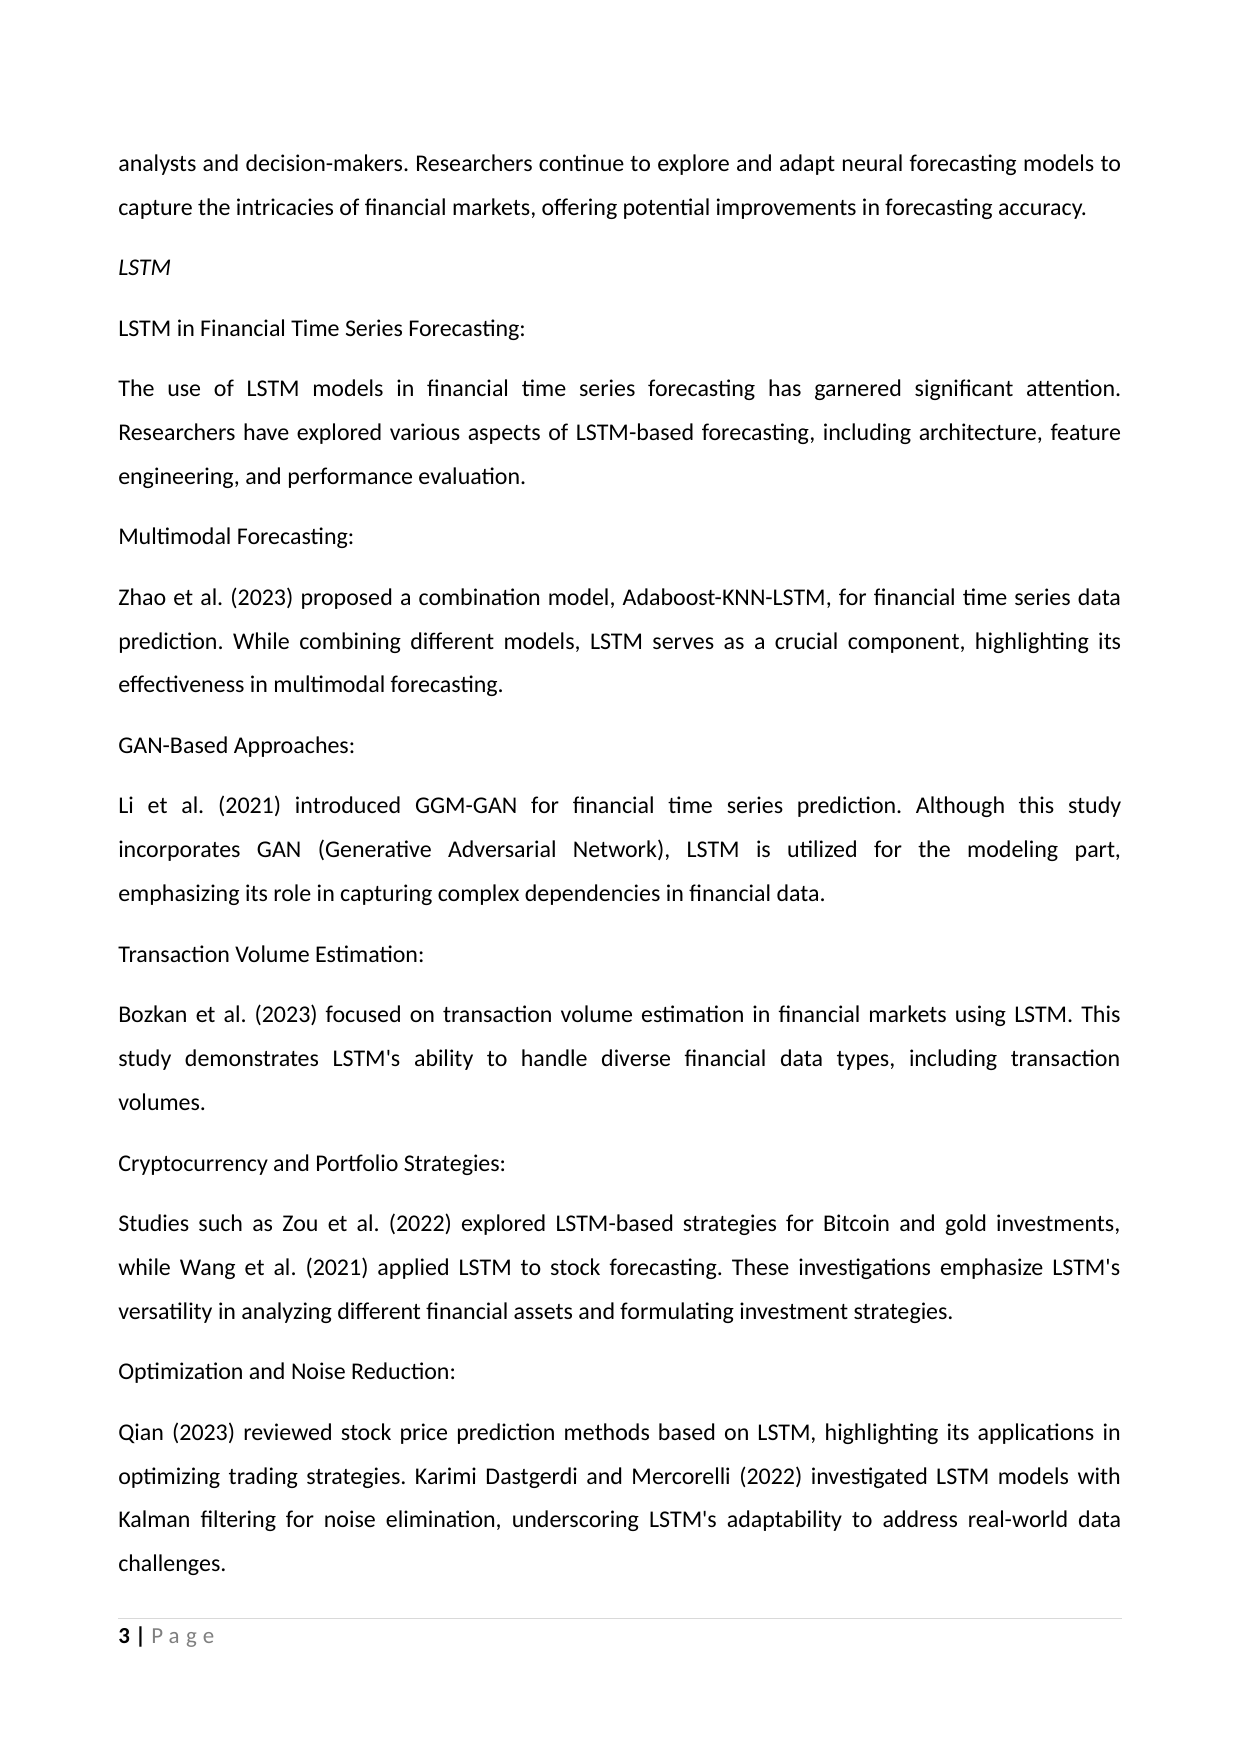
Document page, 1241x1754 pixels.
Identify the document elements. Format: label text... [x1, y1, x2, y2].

text LSTM in Financial Time Series Forecasting: [118, 313, 1122, 342]
text Multimodal Forecasting: [118, 521, 1122, 551]
text GAN-Based Approaches: [118, 730, 1122, 759]
text Studies such as Zou et al. (2022) explored LSTM-based strategies for Bitcoin and gold investments, while Wang et al. (2021) applied LSTM to stock forecasting. These investigations emphasize LSTM's versatility in analyzing different financial assets and formulating investment strategies. [118, 1208, 1122, 1325]
text LSTM [118, 252, 1122, 281]
text The use of LSTM models in financial time series forecasting has garnered significant attention. Researchers have explored various aspects of LSTM-based forecasting, including architecture, feature engineering, and performance evaluation. [118, 373, 1122, 490]
text Li et al. (2021) introduced GGM-GAN for financial time series prediction. Although this study incorporates GAN (Generative Adversarial Network), LSTM is utilized for the modeling part, emphasizing its role in capturing complex dependencies in financial data. [118, 791, 1122, 908]
text Bozkan et al. (2023) focused on transaction volume estimation in financial markets using LSTM. This study demonstrates LSTM's ability to handle diverse financial data types, including transaction volumes. [118, 999, 1122, 1116]
text Cryptocurrency and Portfolio Strategies: [118, 1148, 1122, 1177]
text Optimization and Noise Reduction: [118, 1356, 1122, 1386]
text Transaction Volume Estimation: [118, 939, 1122, 968]
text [118, 148, 1122, 221]
text Qian (2023) reviewed stock price prediction methods based on LSTM, highlighting its applications in optimizing trading strategies. Karimi Dastgerdi and Mercorelli (2022) investigated LSTM models with Kalman filtering for noise elimination, underscoring LSTM's adaptability to address real-world data challenges. [118, 1417, 1122, 1578]
text Zhao et al. (2023) proposed a combination model, Adaboost-KNN-LSTM, for financial time series data prediction. While combining different models, LSTM serves as a crucial component, highlighting its effectiveness in multimodal forecasting. [118, 582, 1122, 699]
